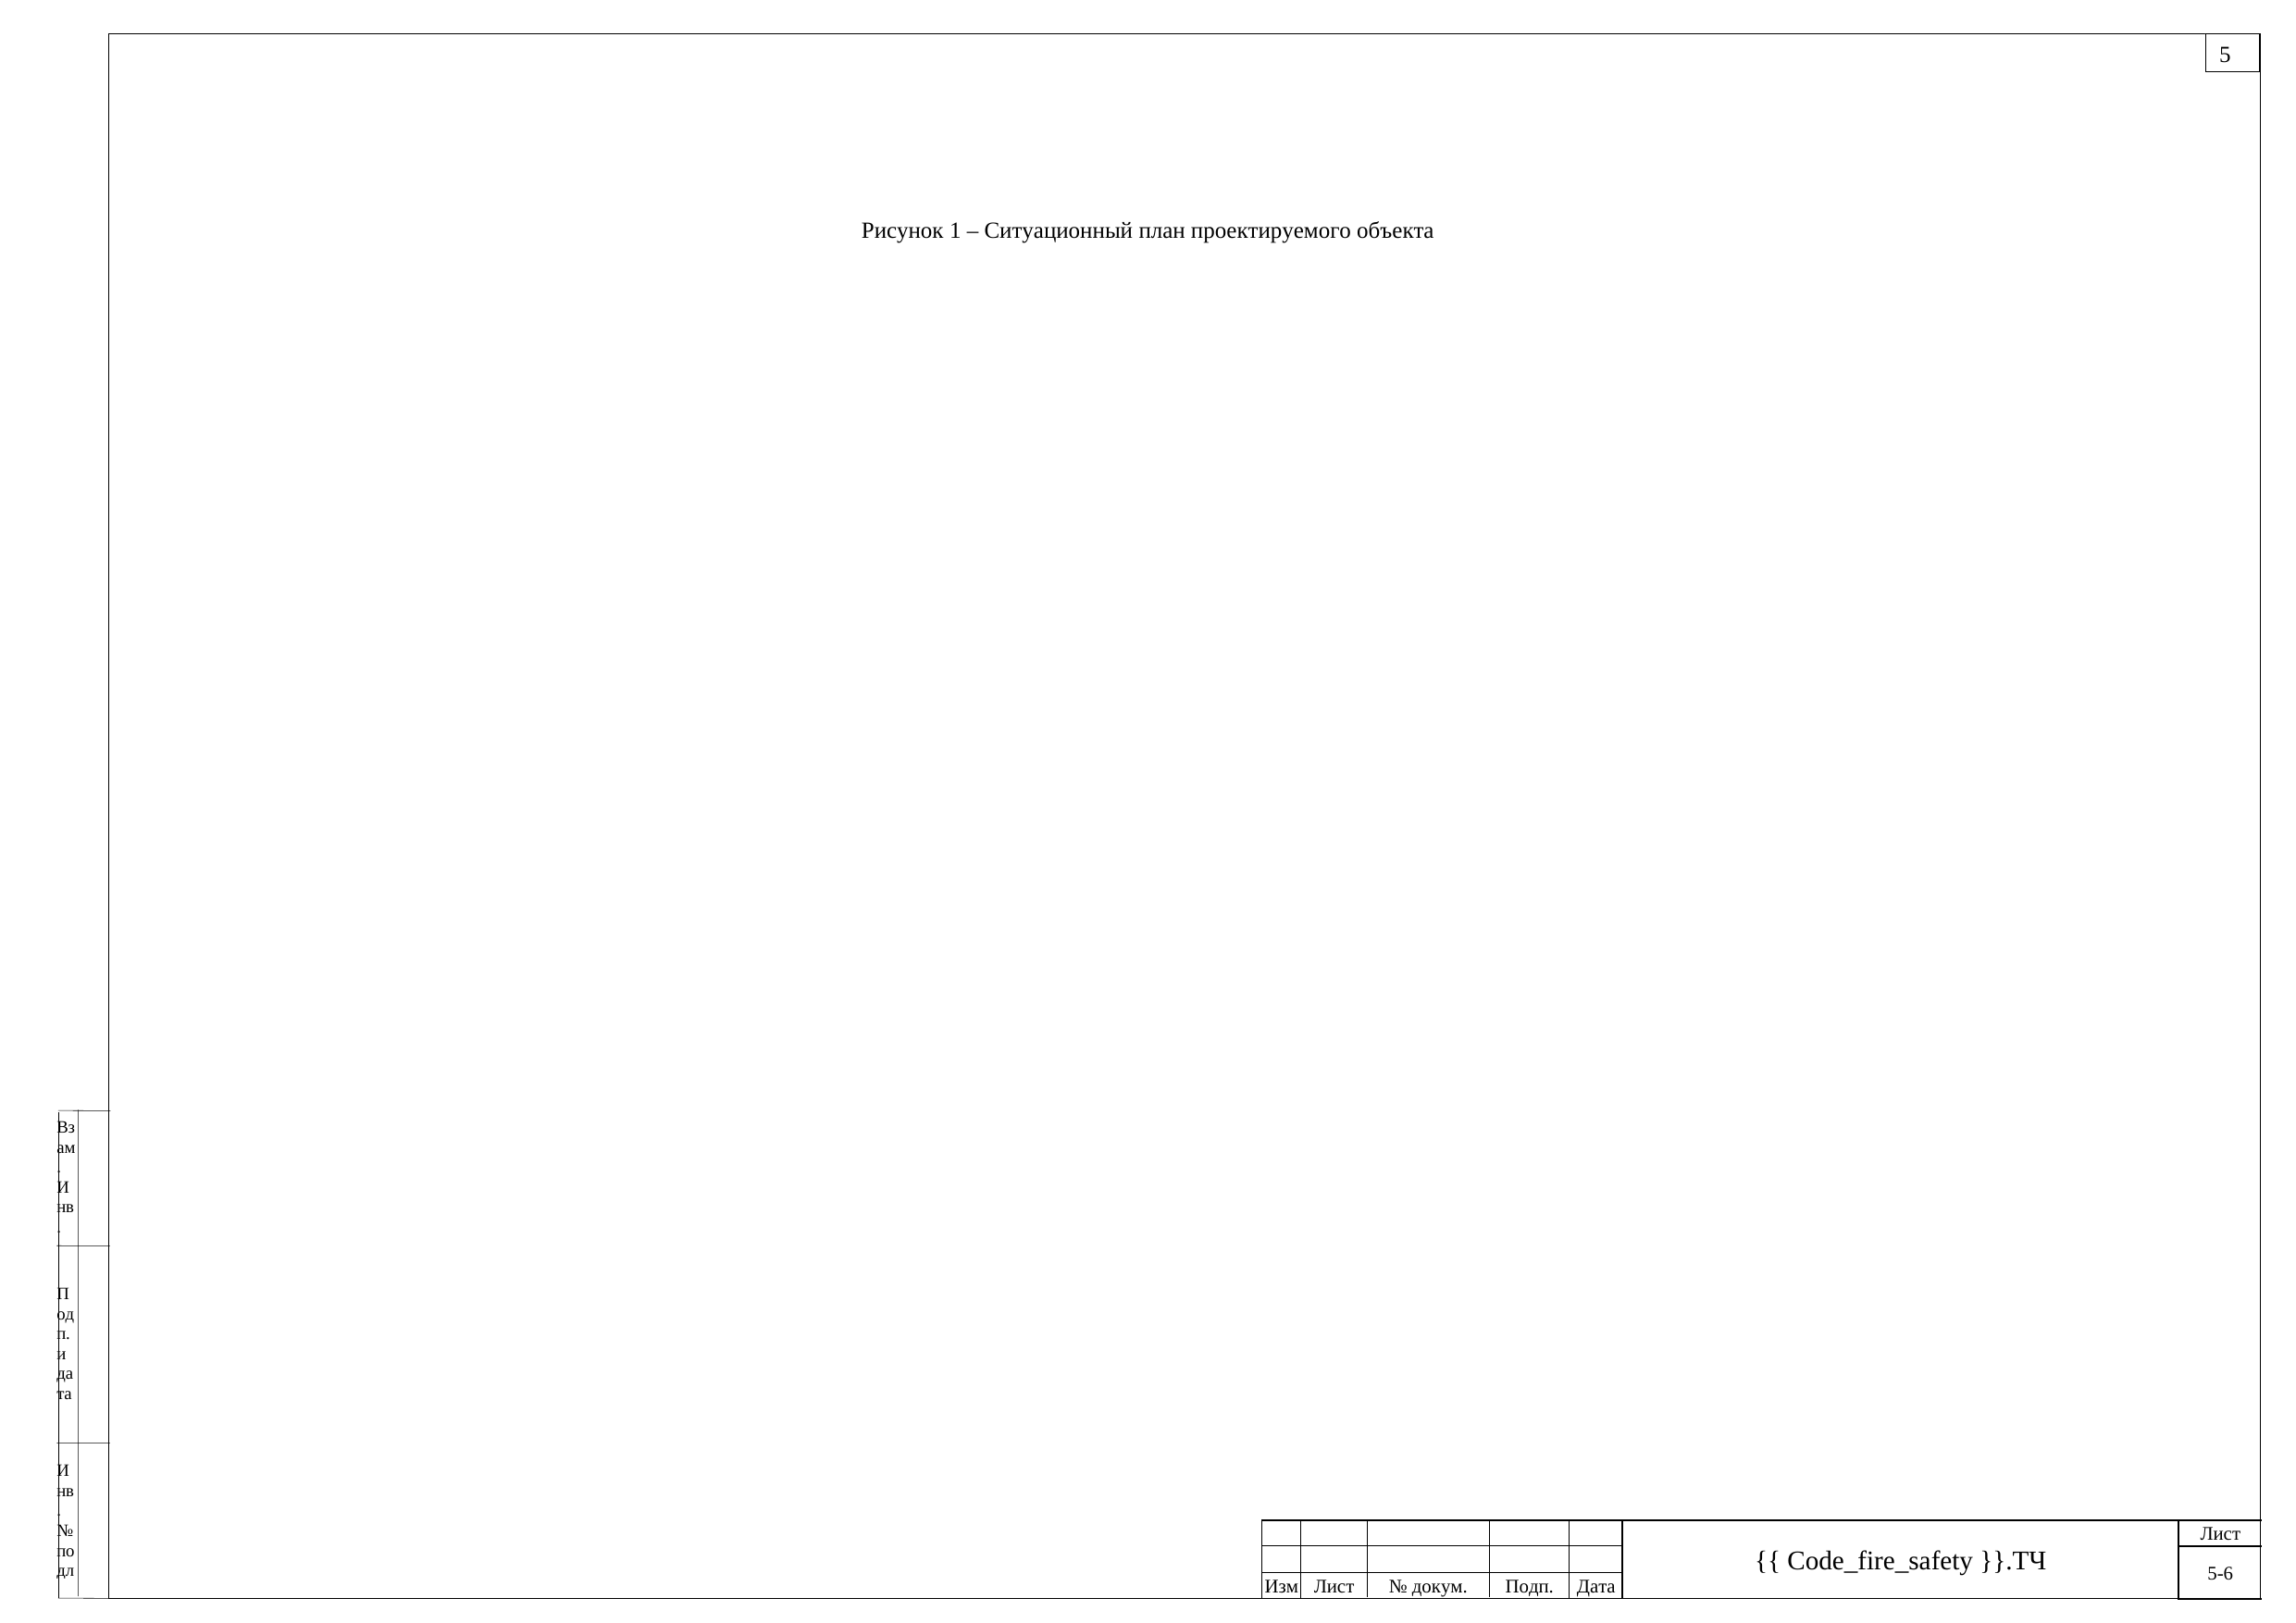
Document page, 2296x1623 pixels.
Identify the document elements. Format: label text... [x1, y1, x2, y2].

text Рисунок 1 – Ситуационный план проектируемого объекта [109, 217, 2186, 243]
